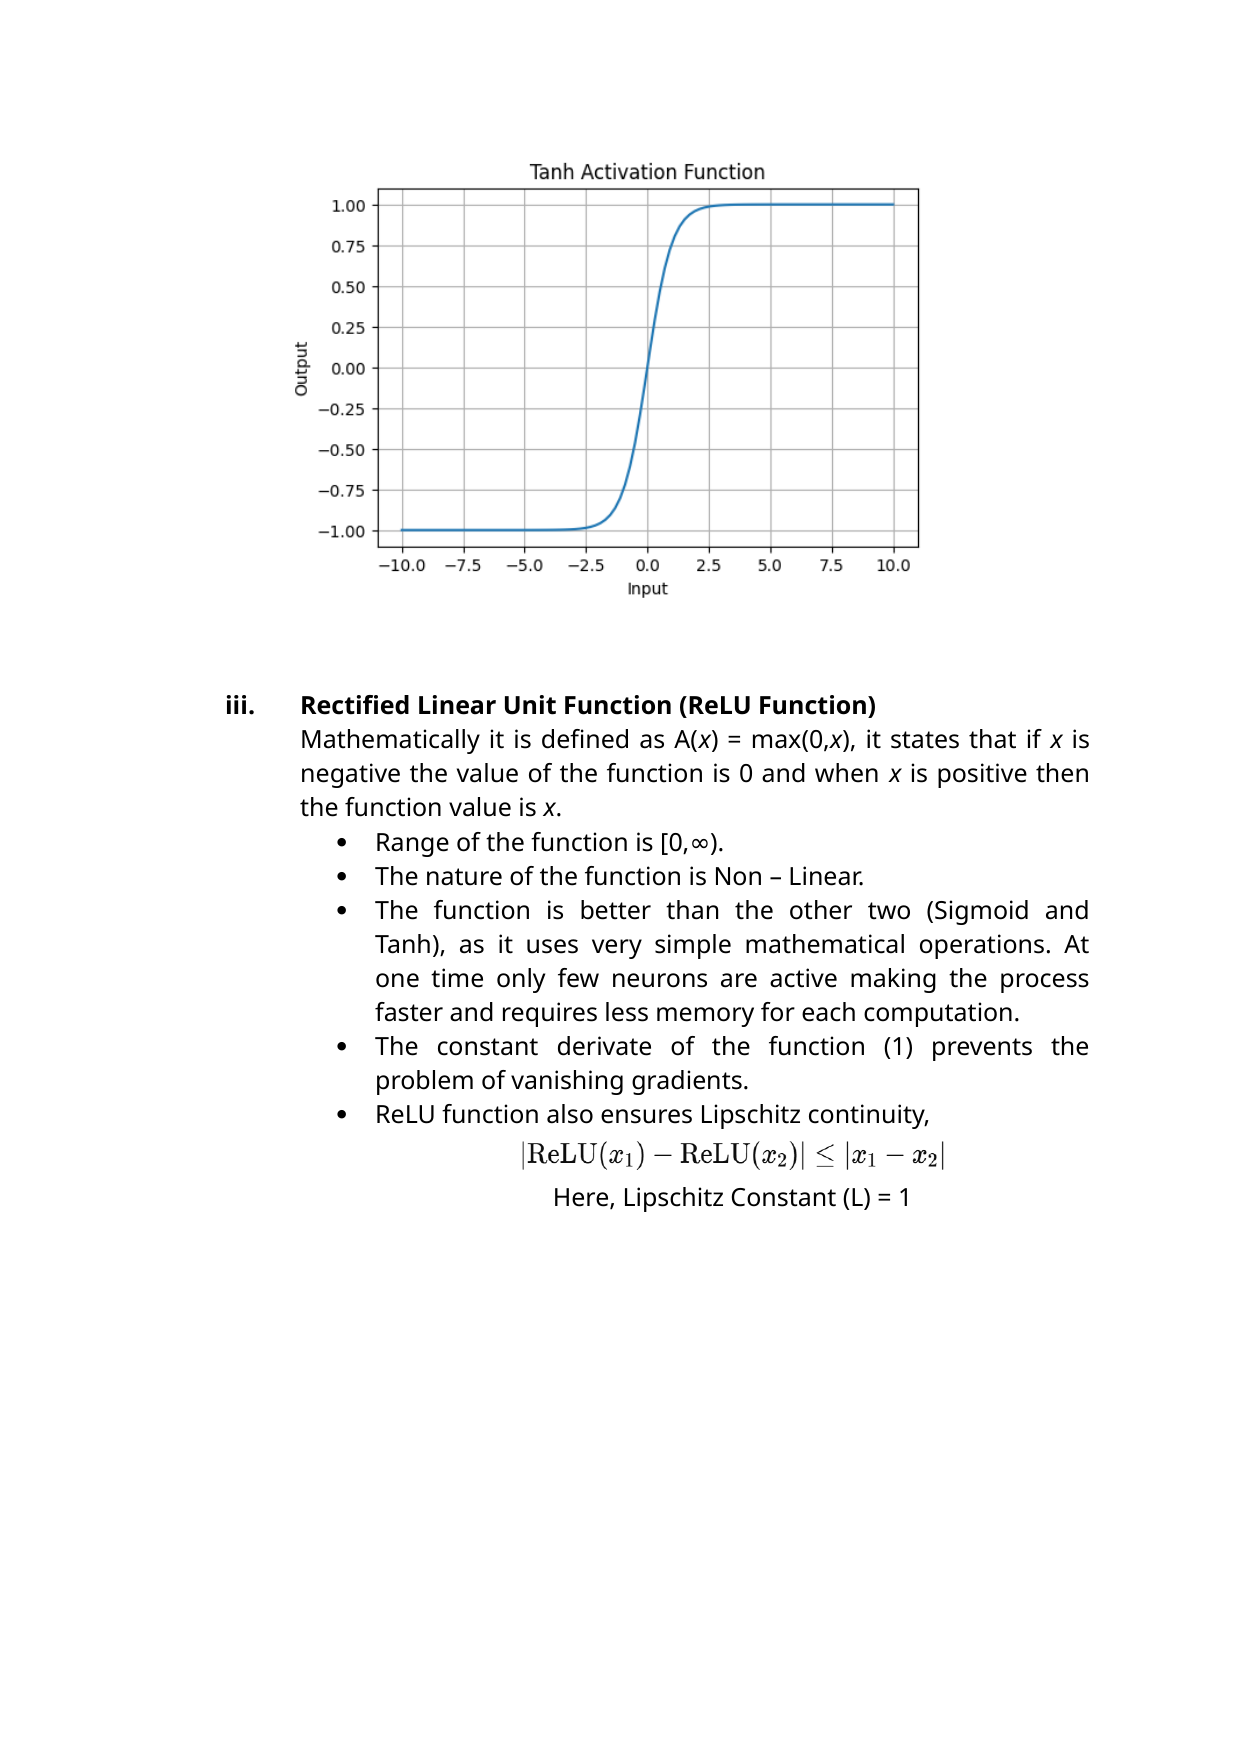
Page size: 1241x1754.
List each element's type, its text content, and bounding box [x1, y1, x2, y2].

list The function is better than the other two (Sigmoid and Tanh), as it uses very simple mathematical operations. At one time only few neurons are active making the process faster and requires less memory for each computation. [337, 892, 1090, 1028]
list The nature of the function is Non – Linear. [337, 858, 1090, 892]
list Range of the function is [0,∞). [337, 824, 1090, 858]
list The constant derivate of the function (1) prevents the problem of vanishing gradients. [337, 1028, 1090, 1097]
picture [509, 1130, 956, 1180]
picture [279, 150, 961, 620]
list ReLU function also ensures Lipschitz continuity, [337, 1097, 1090, 1131]
list Here, Lipschitz Constant (L) = 1 [375, 1179, 1090, 1213]
list Mathematically it is defined as A(x) = max(0,x), it states that if x is negative the value of the function is 0 and when x is positive then the function value is x. [300, 722, 1090, 824]
list Rectified Linear Unit Function (ReLU Function) [225, 688, 1090, 722]
